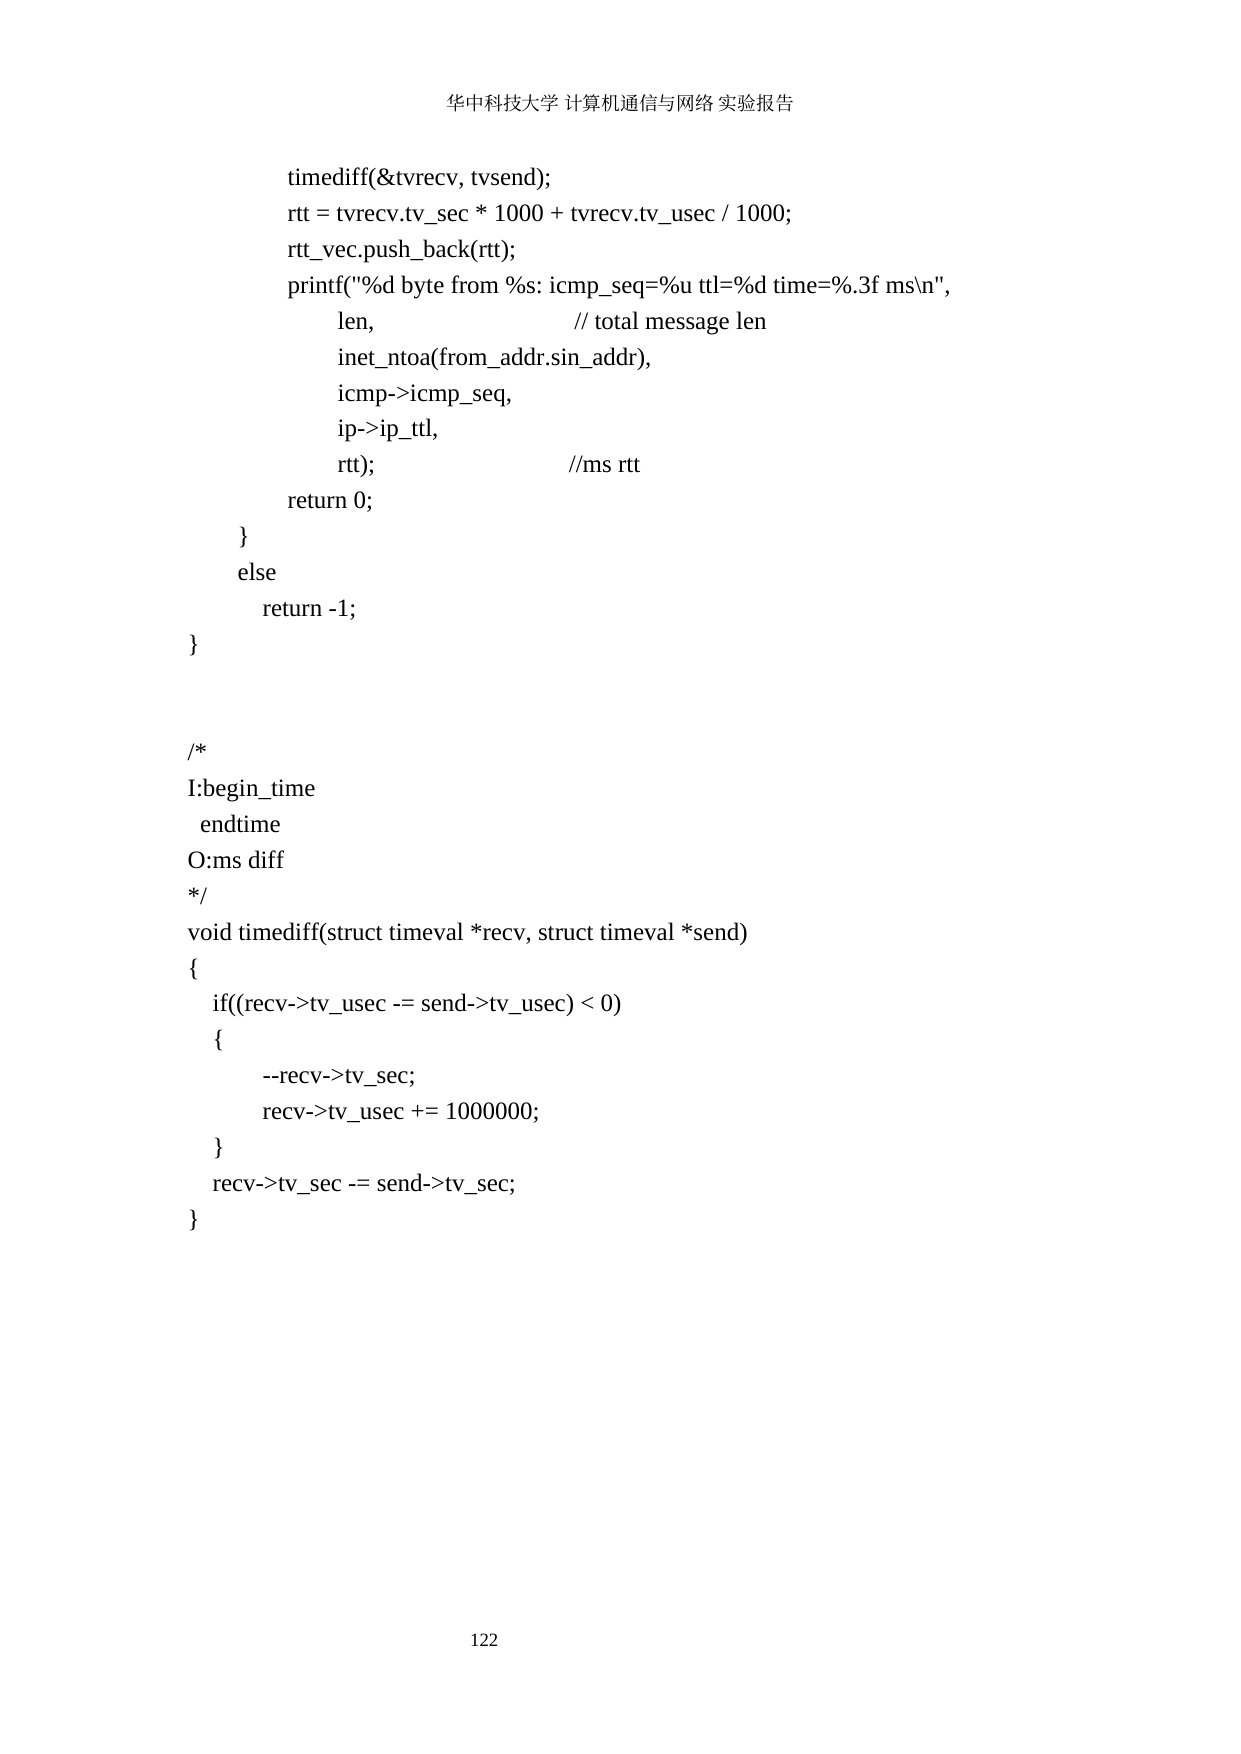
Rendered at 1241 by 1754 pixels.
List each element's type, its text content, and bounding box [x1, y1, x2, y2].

text } [187, 1204, 1053, 1233]
text return -1; [187, 593, 1053, 622]
text ip->ip_ttl, [187, 413, 1053, 442]
text timediff(&tvrecv, tvsend); [187, 162, 1053, 191]
text icmp->icmp_seq, [187, 378, 1053, 406]
text rtt_vec.push_back(rtt); [187, 234, 1053, 263]
text else [187, 557, 1053, 586]
text } [187, 521, 1053, 550]
text O:ms diff [187, 845, 1053, 873]
text endtime [187, 809, 1053, 838]
text /* [187, 737, 1053, 766]
text len, // total message len [187, 306, 1053, 334]
text { [187, 953, 1053, 981]
text } [187, 1132, 1053, 1161]
text I:begin_time [187, 773, 1053, 802]
text void timediff(struct timeval *recv, struct timeval *send) [187, 917, 1053, 945]
text --recv->tv_sec; [187, 1060, 1053, 1089]
text */ [187, 881, 1053, 909]
text rtt); //ms rtt [187, 449, 1053, 478]
text { [187, 1024, 1053, 1053]
text if((recv->tv_usec -= send->tv_usec) < 0) [187, 988, 1053, 1017]
text return 0; [187, 485, 1053, 514]
text recv->tv_sec -= send->tv_sec; [187, 1168, 1053, 1197]
text } [187, 629, 1053, 658]
text inet_ntoa(from_addr.sin_addr), [187, 342, 1053, 370]
text recv->tv_usec += 1000000; [187, 1096, 1053, 1125]
text printf("%d byte from %s: icmp_seq=%u ttl=%d time=%.3f ms\n", [187, 270, 1053, 298]
text rtt = tvrecv.tv_sec * 1000 + tvrecv.tv_usec / 1000; [187, 198, 1053, 227]
